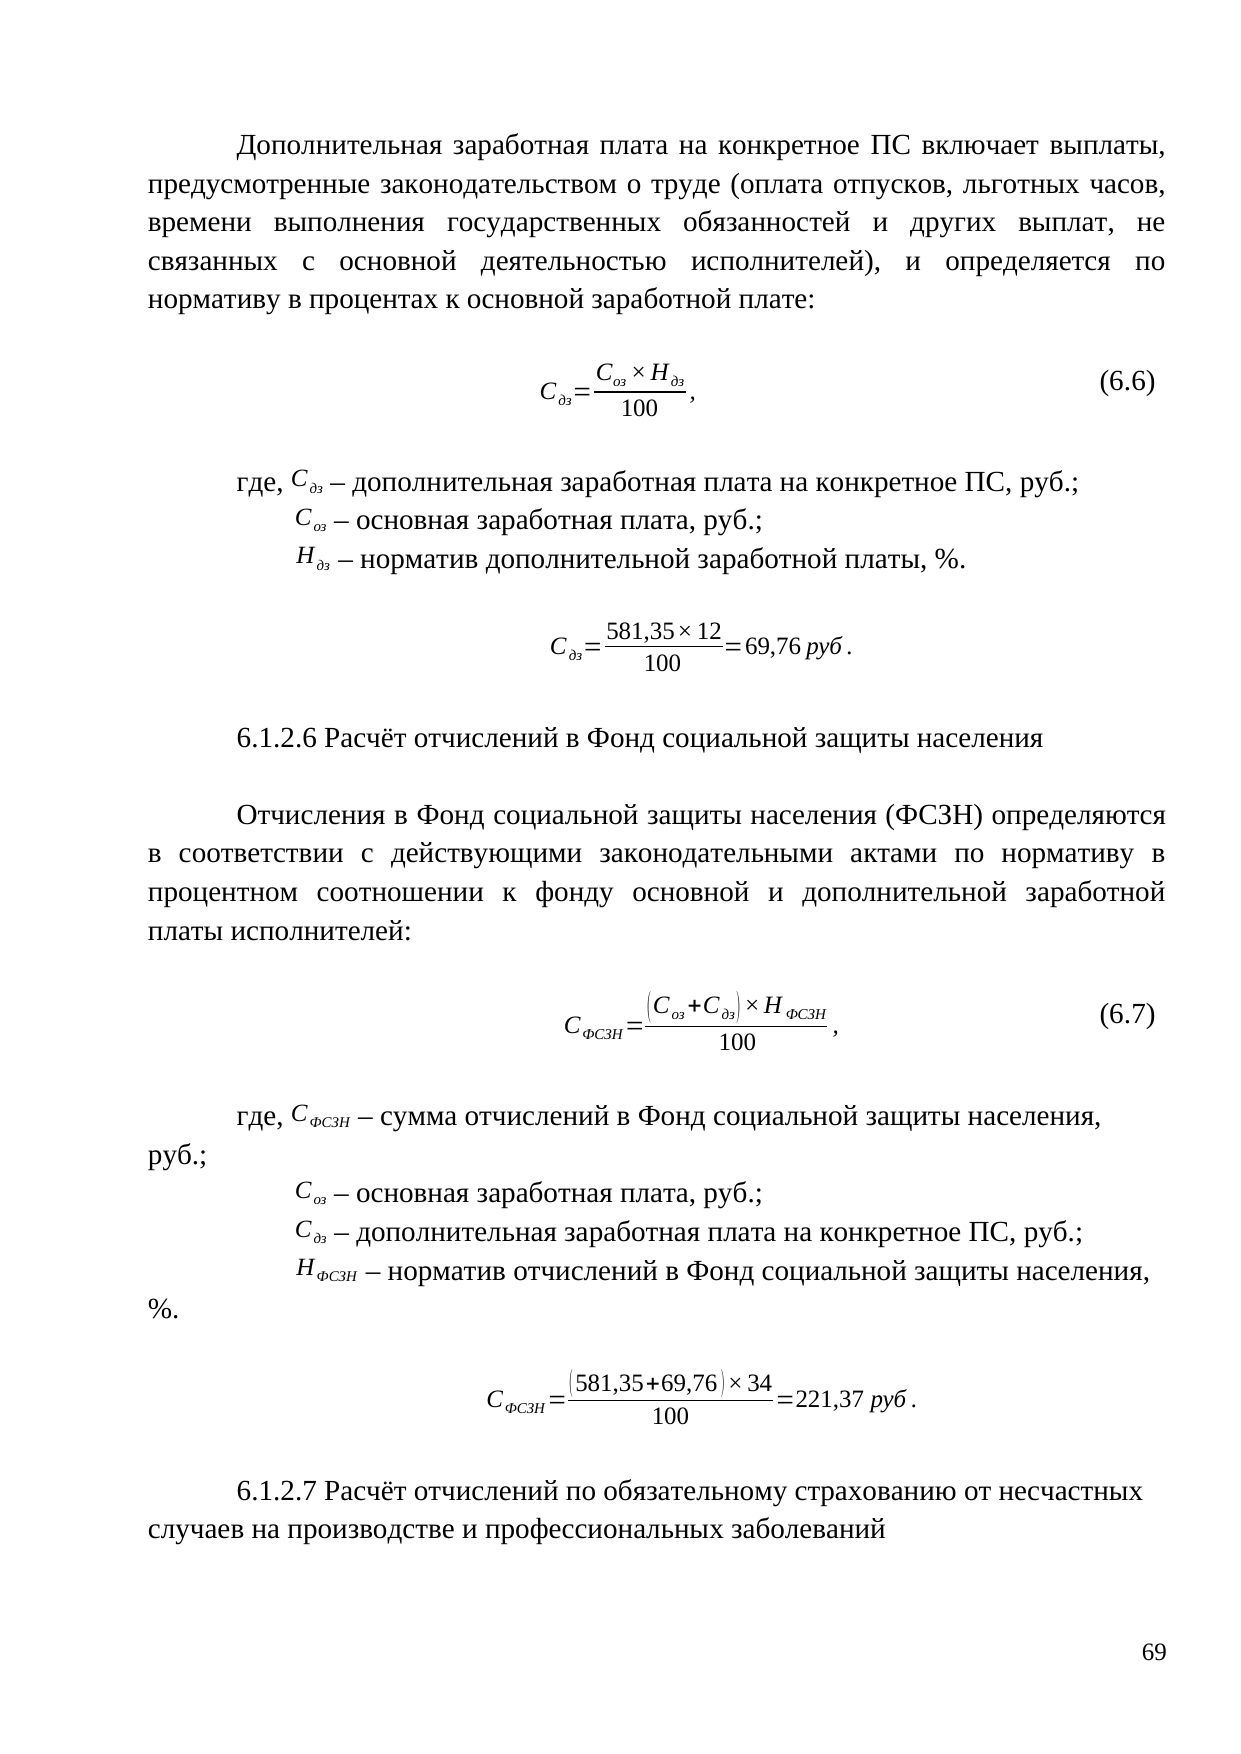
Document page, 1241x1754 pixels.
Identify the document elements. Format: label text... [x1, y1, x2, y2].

text – норматив дополнительной заработной платы, %. [148, 541, 1167, 574]
text 6.1.2.7 Расчёт отчислений по обязательному страхованию от несчастных случаев на производстве и профессиональных заболеваний [148, 1473, 1167, 1545]
table_header (6.7) [999, 990, 1167, 1060]
text – основная заработная плата, руб.; [148, 502, 1167, 536]
text где, – сумма отчислений в Фонд социальной защиты населения, руб.; [148, 1098, 1167, 1171]
table_header [148, 359, 999, 425]
table_header (6.6) [999, 359, 1167, 425]
text – основная заработная плата, руб.; [148, 1176, 1167, 1209]
text Отчисления в Фонд социальной защиты населения (ФСЗН) определяются в соответствии с действующими законодательными актами по нормативу в процентном соотношении к фонду основной и дополнительной заработной платы исполнителей: [148, 797, 1167, 946]
text – дополнительная заработная плата на конкретное ПС, руб.; [148, 1214, 1167, 1248]
text – норматив отчислений в Фонд социальной защиты населения, %. [148, 1253, 1167, 1325]
table_header [148, 990, 999, 1060]
text 6.1.2.6 Расчёт отчислений в Фонд социальной защиты населения [148, 720, 1167, 753]
text где, – дополнительная заработная плата на конкретное ПС, руб.; [148, 464, 1167, 497]
text Дополнительная заработная плата на конкретное ПС включает выплаты, предусмотренные законодательством о труде (оплата отпусков, льготных часов, времени выполнения государственных обязанностей и других выплат, не связанных с основной деятельностью исполнителей), и определяется по нормативу в процентах к основной заработной плате: [148, 127, 1167, 315]
